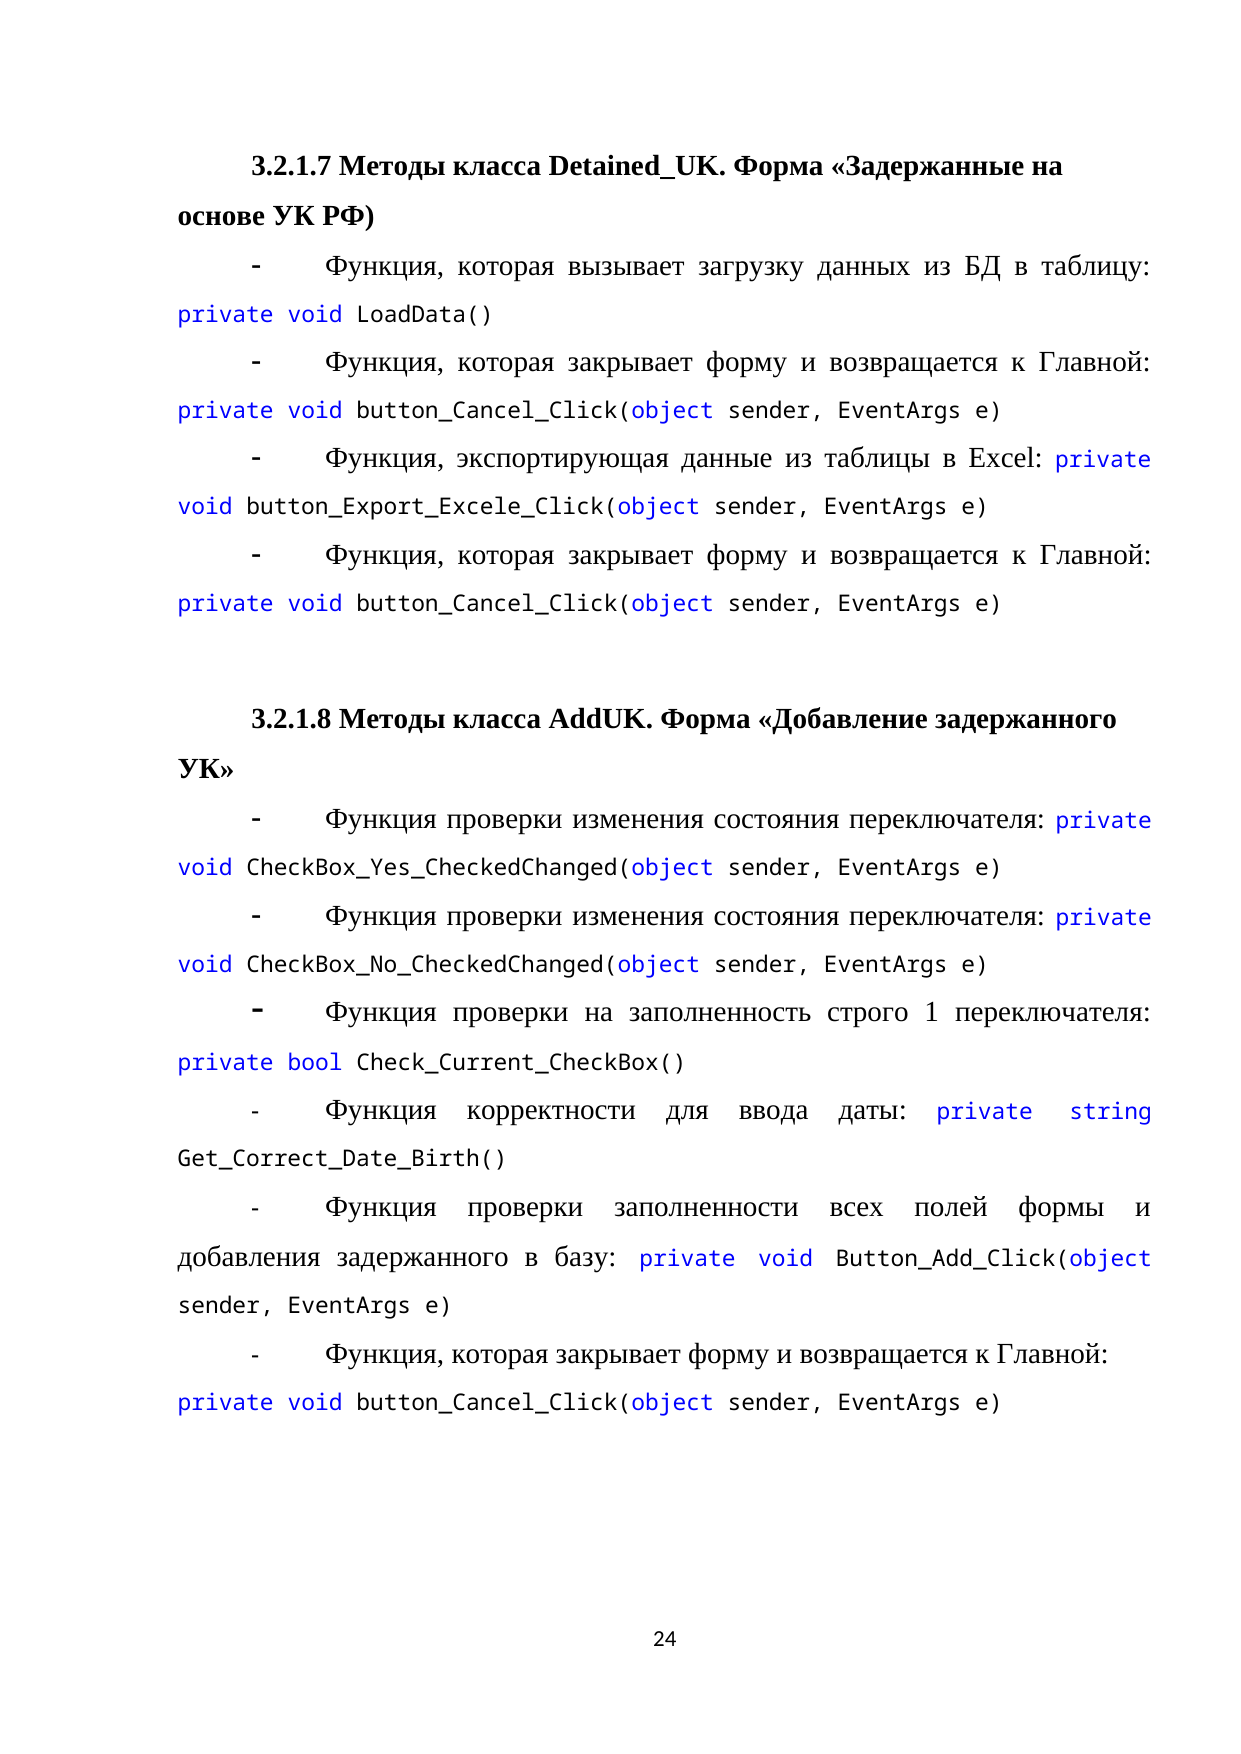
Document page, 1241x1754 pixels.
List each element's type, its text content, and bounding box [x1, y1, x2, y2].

list Функция, которая закрывает форму и возвращается к Главной: private void button_Cancel_Click(object sender, EventArgs e) [177, 537, 1152, 618]
list Функция проверки изменения состояния переключателя: private void CheckBox_No_CheckedChanged(object sender, EventArgs e) [177, 898, 1152, 979]
list Функция, которая закрывает форму и возвращается к Главной: private void button_Cancel_Click(object sender, EventArgs e) [177, 344, 1152, 425]
list Функция, экспортирующая данные из таблицы в Excel: private void button_Export_Excele_Click(object sender, EventArgs e) [177, 441, 1152, 522]
list Функция корректности для ввода даты: private string Get_Correct_Date_Birth() [177, 1092, 1152, 1173]
subtitle 3.2.1.8 Методы класса AddUK. Форма «Добавление задержанного УК» [177, 701, 1152, 784]
list Функция проверки на заполненность строго 1 переключателя: private bool Check_Current_CheckBox() [177, 994, 1152, 1077]
list Функция, которая закрывает форму и возвращается к Главной: private void button_Cancel_Click(object sender, EventArgs e) [177, 1336, 1152, 1417]
list Функция проверки изменения состояния переключателя: private void CheckBox_Yes_CheckedChanged(object sender, EventArgs e) [177, 801, 1152, 882]
list Функция проверки заполненности всех полей формы и добавления задержанного в базу: private void Button_Add_Click(object sender, EventArgs e) [177, 1189, 1152, 1320]
list Функция, которая вызывает загрузку данных из БД в таблицу: private void LoadData() [177, 248, 1152, 329]
subtitle 3.2.1.7 Методы класса Detained_UK. Форма «Задержанные на основе УК РФ) [177, 148, 1152, 232]
